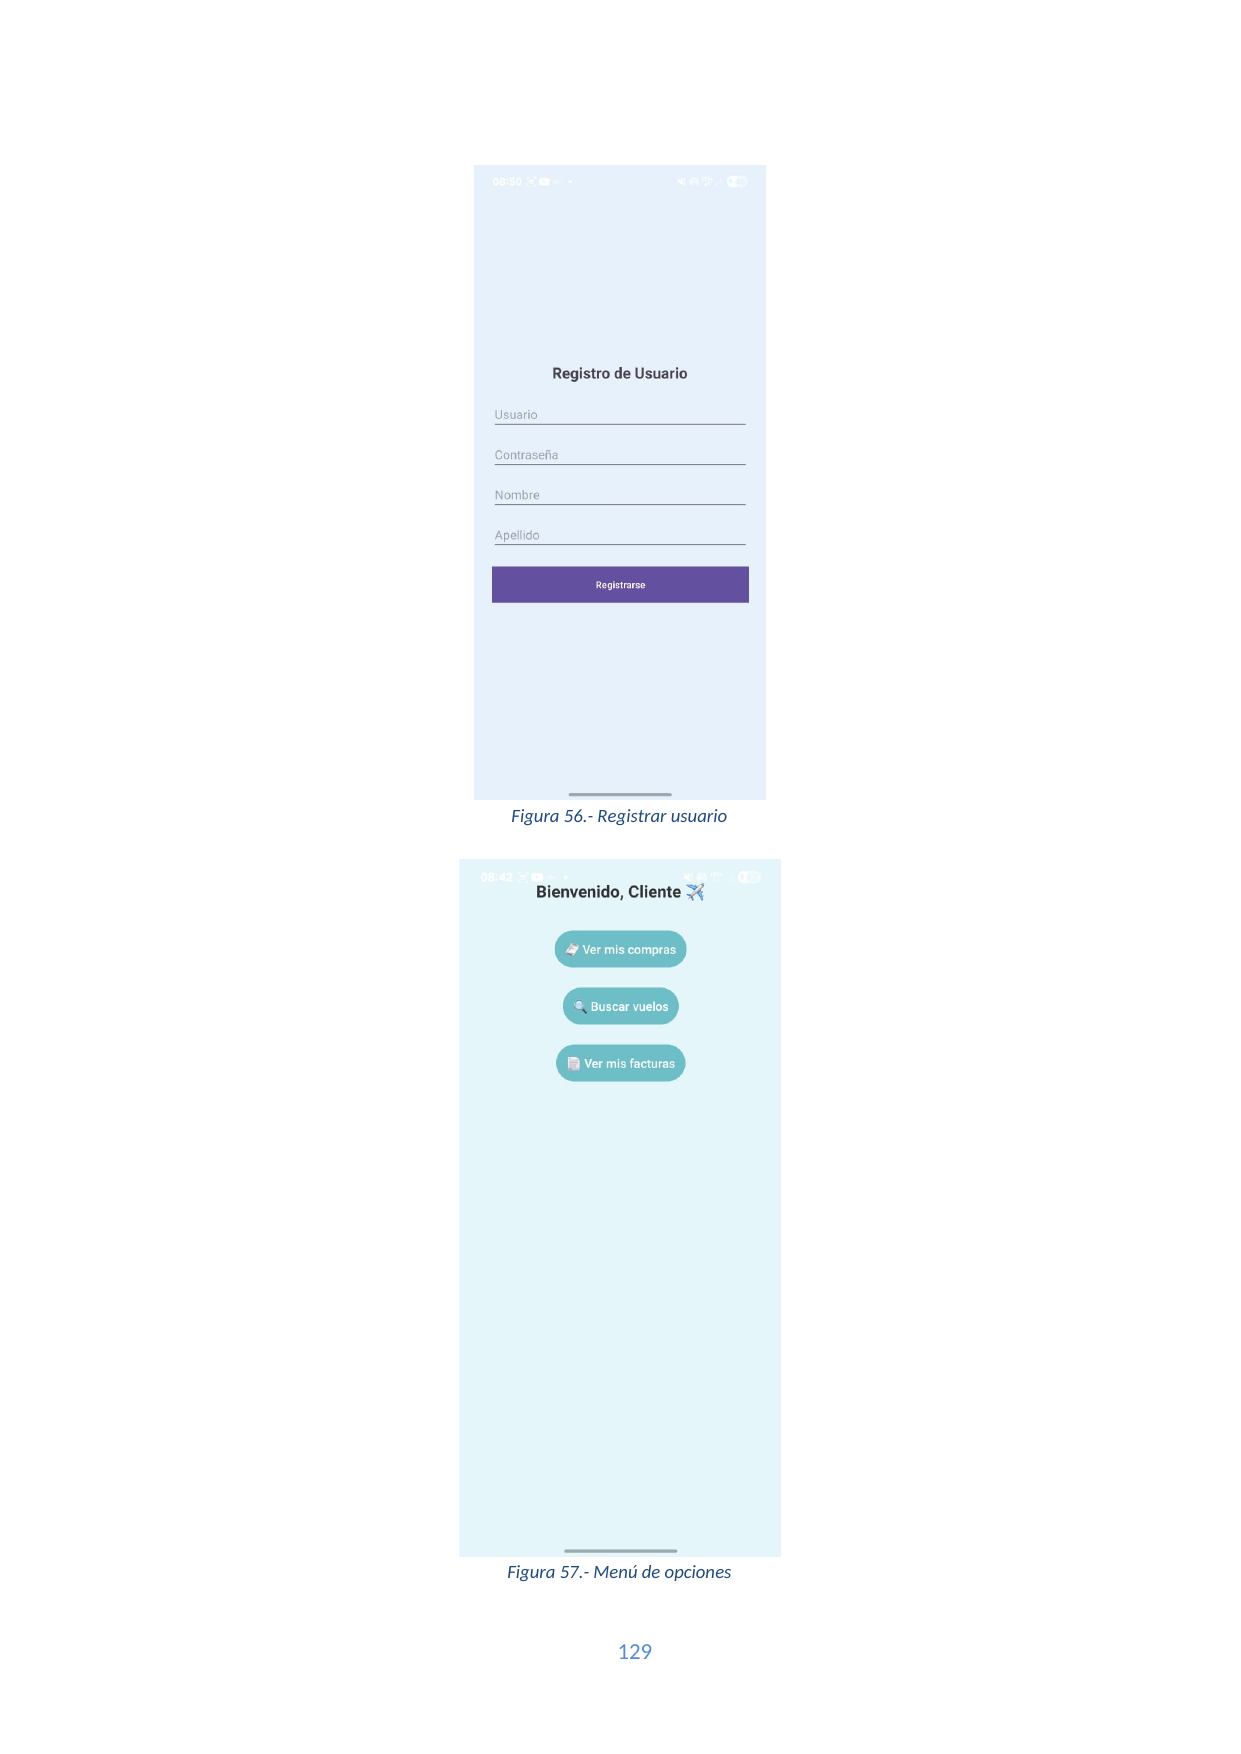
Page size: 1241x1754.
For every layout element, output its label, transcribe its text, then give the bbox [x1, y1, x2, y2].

text Figura 56.- Registrar usuario [177, 804, 1063, 827]
picture [473, 165, 767, 800]
picture [459, 859, 782, 1557]
text Figura 57.- Menú de opciones [177, 1561, 1063, 1584]
